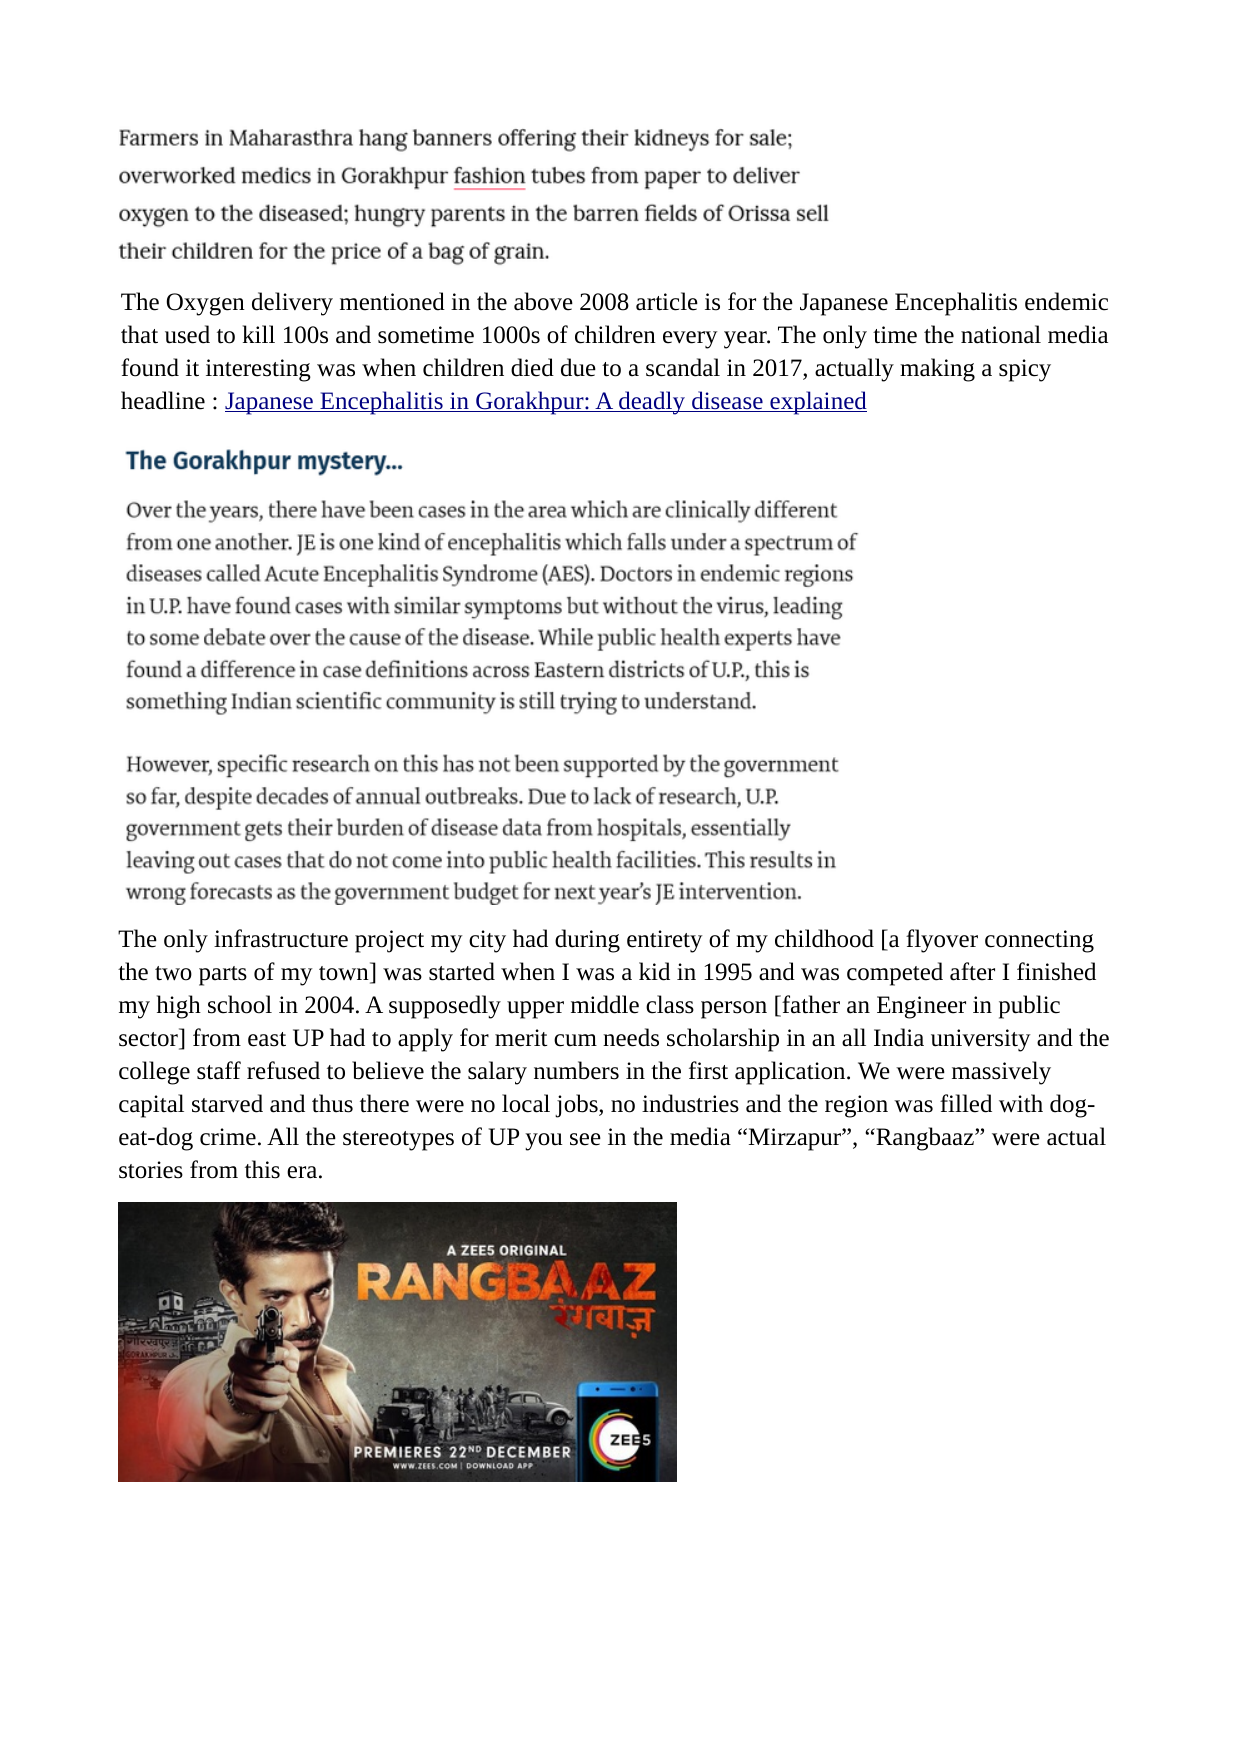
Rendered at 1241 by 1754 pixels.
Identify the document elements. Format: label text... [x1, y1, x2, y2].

picture [118, 433, 871, 905]
picture [118, 1202, 677, 1482]
text The Oxygen delivery mentioned in the above 2008 article is for the Japanese Encephalitis endemic that used to kill 100s and sometime 1000s of children every year. The only time the national media found it interesting was when children died due to a scandal in 2017, actually making a spicy headline : Japanese Encephalitis in Gorakhpur: A deadly disease explained [121, 287, 1122, 415]
picture [118, 118, 871, 269]
text The only infrastructure project my city had during entirety of my childhood [a flyover connecting the two parts of my town] was started when I was a kid in 1995 and was competed after I finished my high school in 2004. A supposedly upper middle class person [father an Engineer in public sector] from east UP had to apply for merit cum needs scholarship in an all India university and the college staff refused to believe the salary numbers in the first application. We were massively capital starved and thus there were no local jobs, no industries and the region was filled with dog-eat-dog crime. All the stereotypes of UP you see in the media “Mirzapur”, “Rangbaaz” were actual stories from this era. [118, 924, 1122, 1184]
